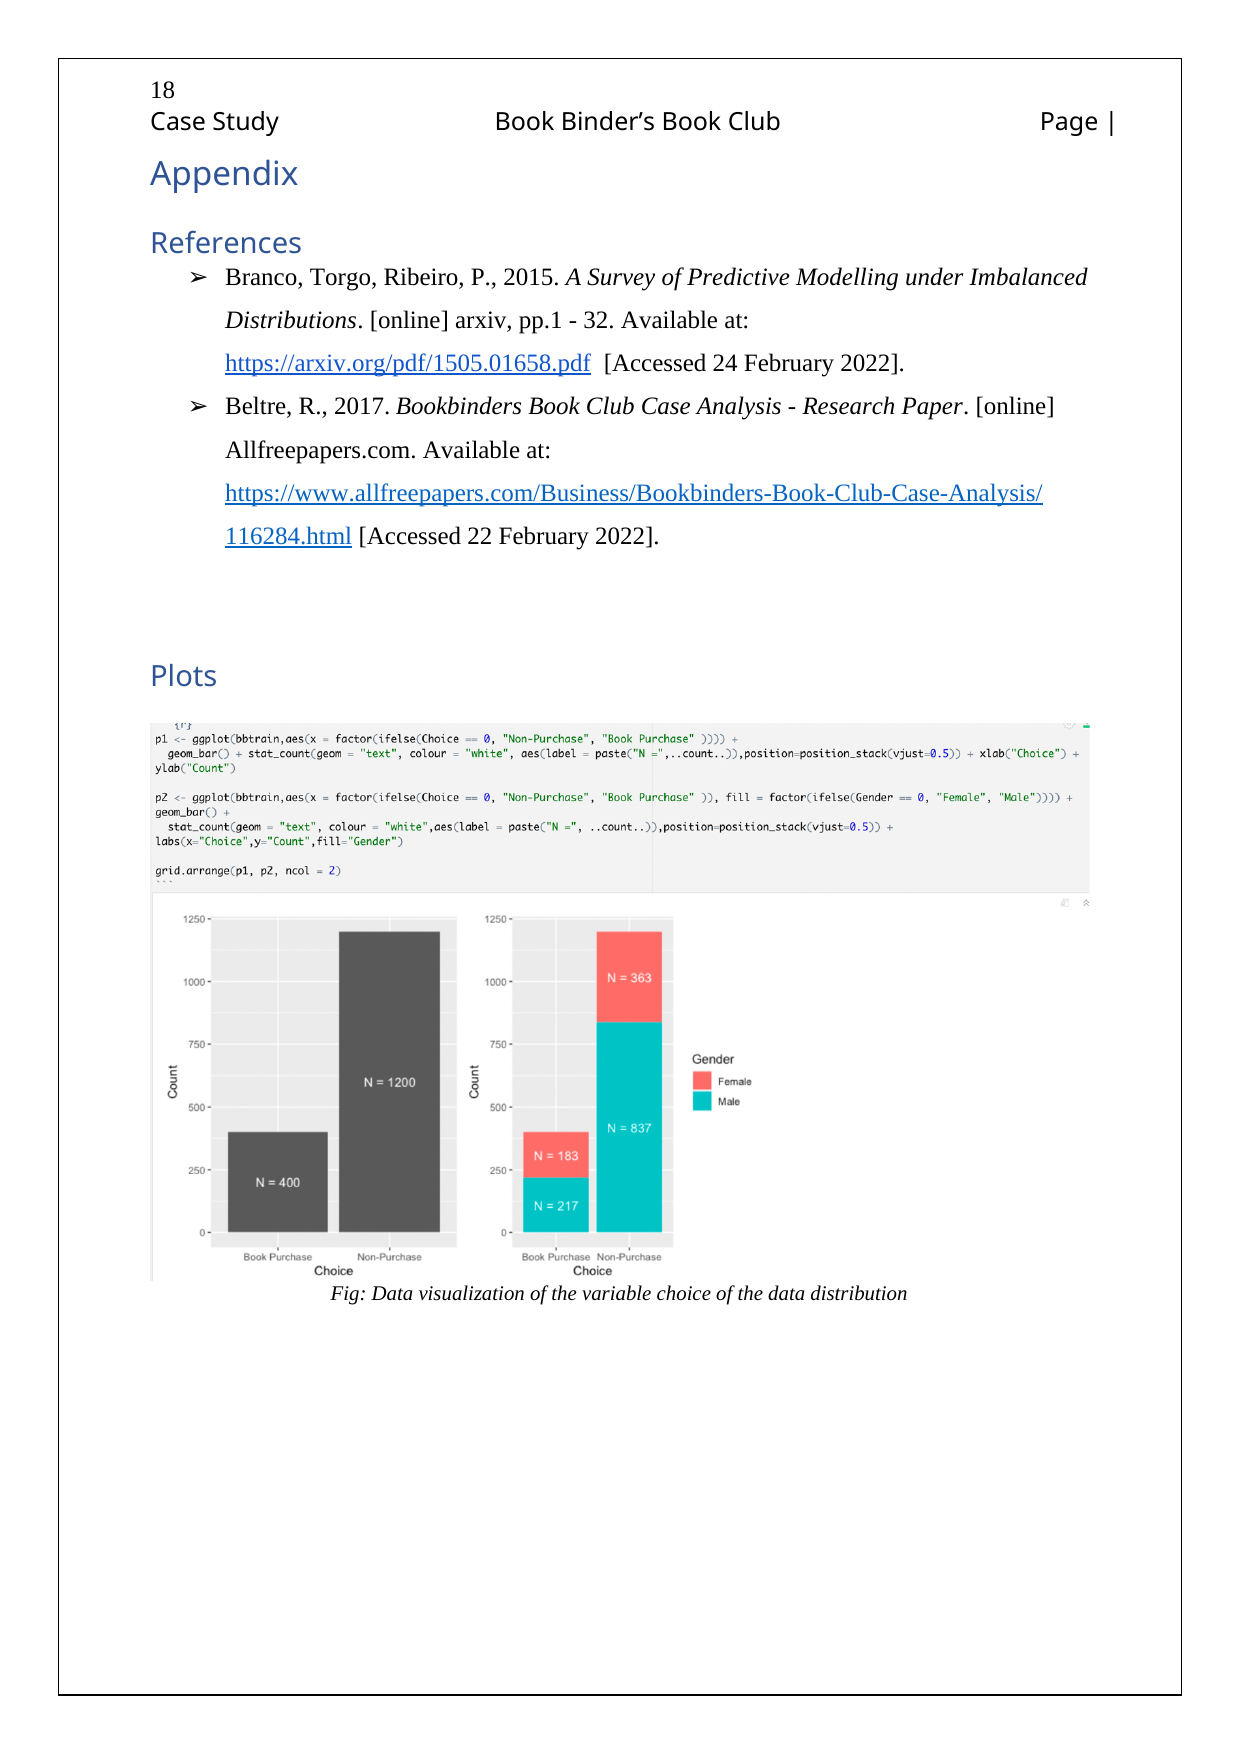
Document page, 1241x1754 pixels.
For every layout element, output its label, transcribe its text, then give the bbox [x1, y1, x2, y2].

subtitle References [150, 222, 1090, 262]
list Branco, Torgo, Ribeiro, P., 2015. A Survey of Predictive Modelling under Imbalanced Distributions. [online] arxiv, pp.1 - 32. Available at: https://arxiv.org/pdf/1505.01658.pdf [Accessed 24 February 2022]. [187, 262, 1090, 377]
subtitle Plots [150, 655, 1090, 695]
picture [150, 723, 1090, 1281]
subtitle Appendix [150, 150, 1090, 195]
text Fig: Data visualization of the variable choice of the data distribution [150, 1281, 1090, 1305]
list Beltre, R., 2017. Bookbinders Book Club Case Analysis - Research Paper. [online] Allfreepapers.com. Available at: https://www.allfreepapers.com/Business/Bookbinders-Book-Club-Case-Analysis/116284.html [Accessed 22 February 2022]. [187, 391, 1090, 550]
